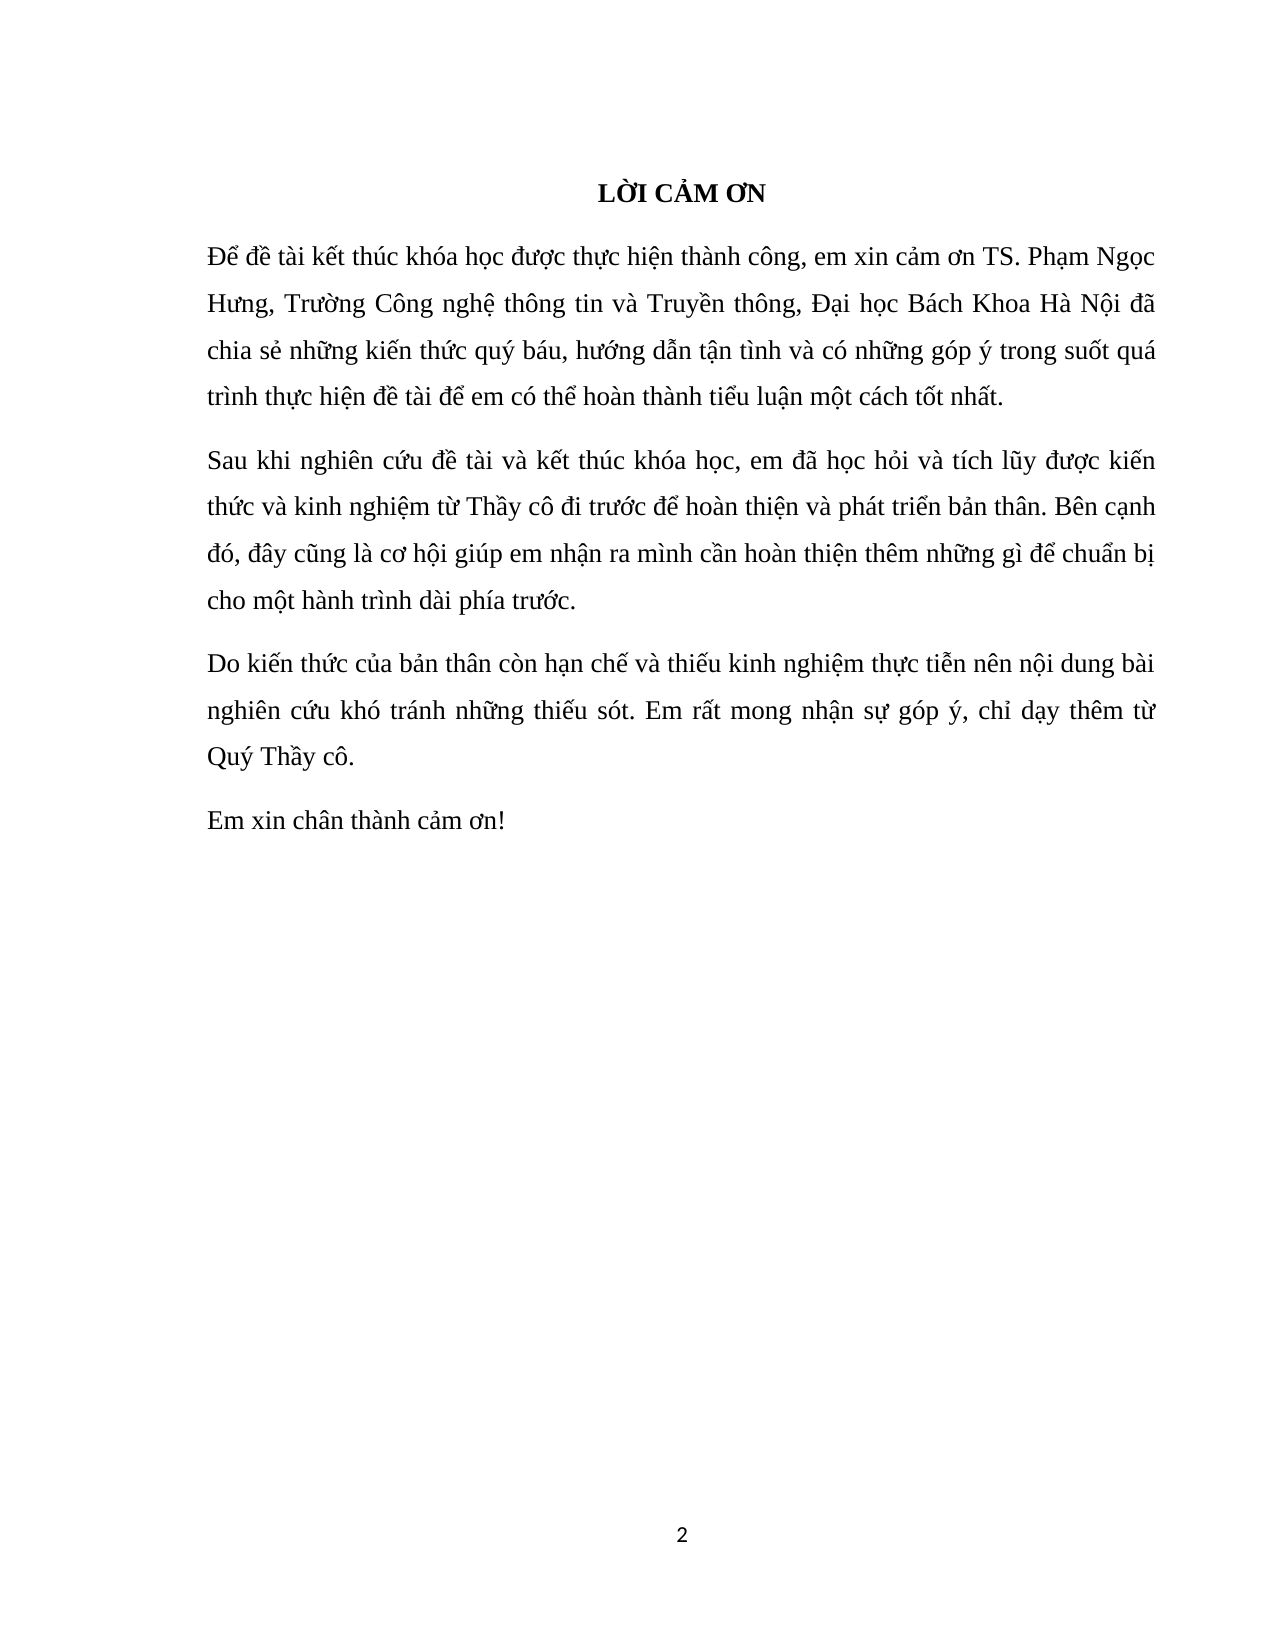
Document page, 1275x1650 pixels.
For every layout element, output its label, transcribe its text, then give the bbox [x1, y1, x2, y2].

text Sau khi nghiên cứu đề tài và kết thúc khóa học, em đã học hỏi và tích lũy được kiến thức và kinh nghiệm từ Thầy cô đi trước để hoàn thiện và phát triển bản thân. Bên cạnh đó, đây cũng là cơ hội giúp em nhận ra mình cần hoàn thiện thêm những gì để chuẩn bị cho một hành trình dài phía trước. [207, 444, 1157, 615]
text LỜI CẢM ƠN [207, 177, 1157, 208]
text Em xin chân thành cảm ơn! [207, 804, 1157, 835]
text Do kiến thức của bản thân còn hạn chế và thiếu kinh nghiệm thực tiễn nên nội dung bài nghiên cứu khó tránh những thiếu sót. Em rất mong nhận sự góp ý, chỉ dạy thêm từ Quý Thầy cô. [207, 647, 1157, 772]
text Để đề tài kết thúc khóa học được thực hiện thành công, em xin cảm ơn TS. Phạm Ngọc Hưng, Trường Công nghệ thông tin và Truyền thông, Đại học Bách Khoa Hà Nội đã chia sẻ những kiến thức quý báu, hướng dẫn tận tình và có những góp ý trong suốt quá trình thực hiện đề tài để em có thể hoàn thành tiểu luận một cách tốt nhất. [207, 241, 1157, 412]
